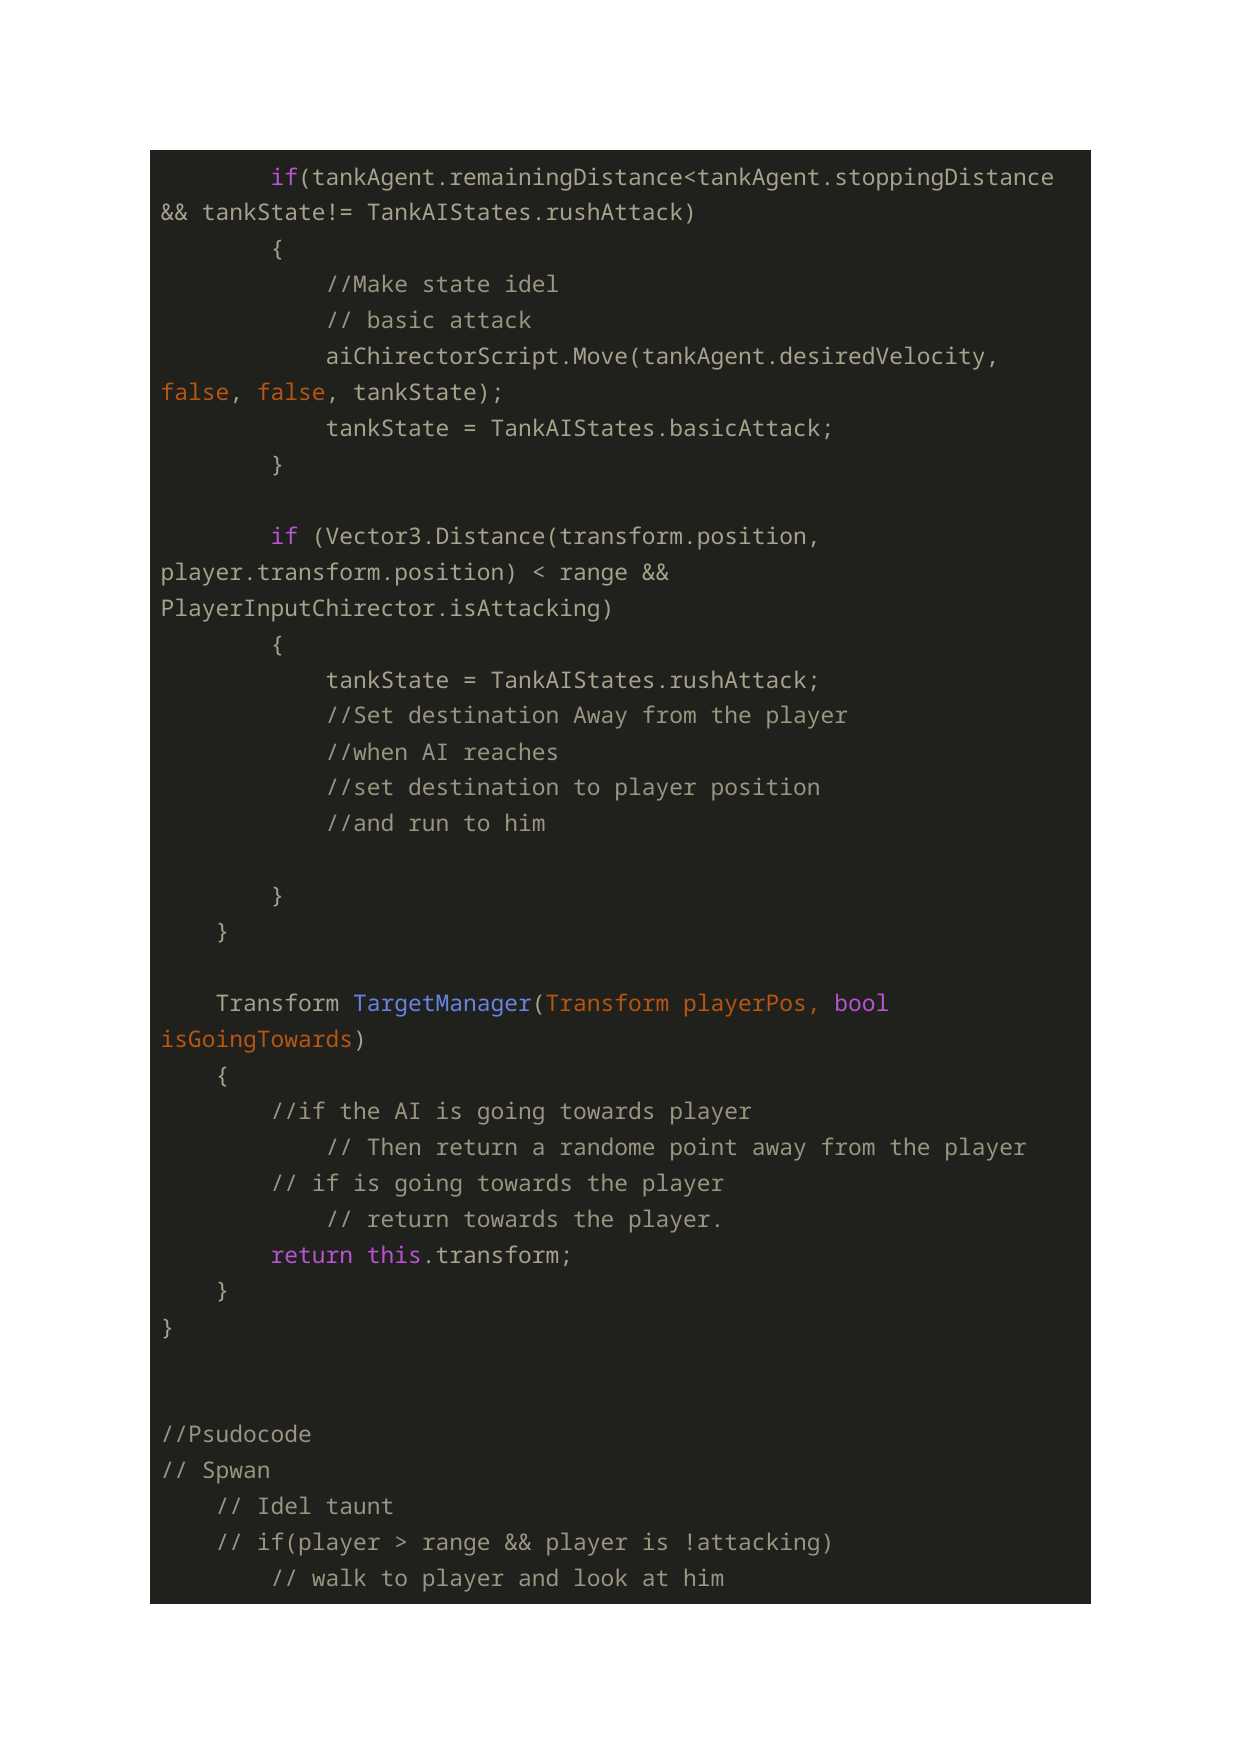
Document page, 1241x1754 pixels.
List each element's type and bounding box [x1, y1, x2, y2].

table_header [150, 150, 1091, 1604]
